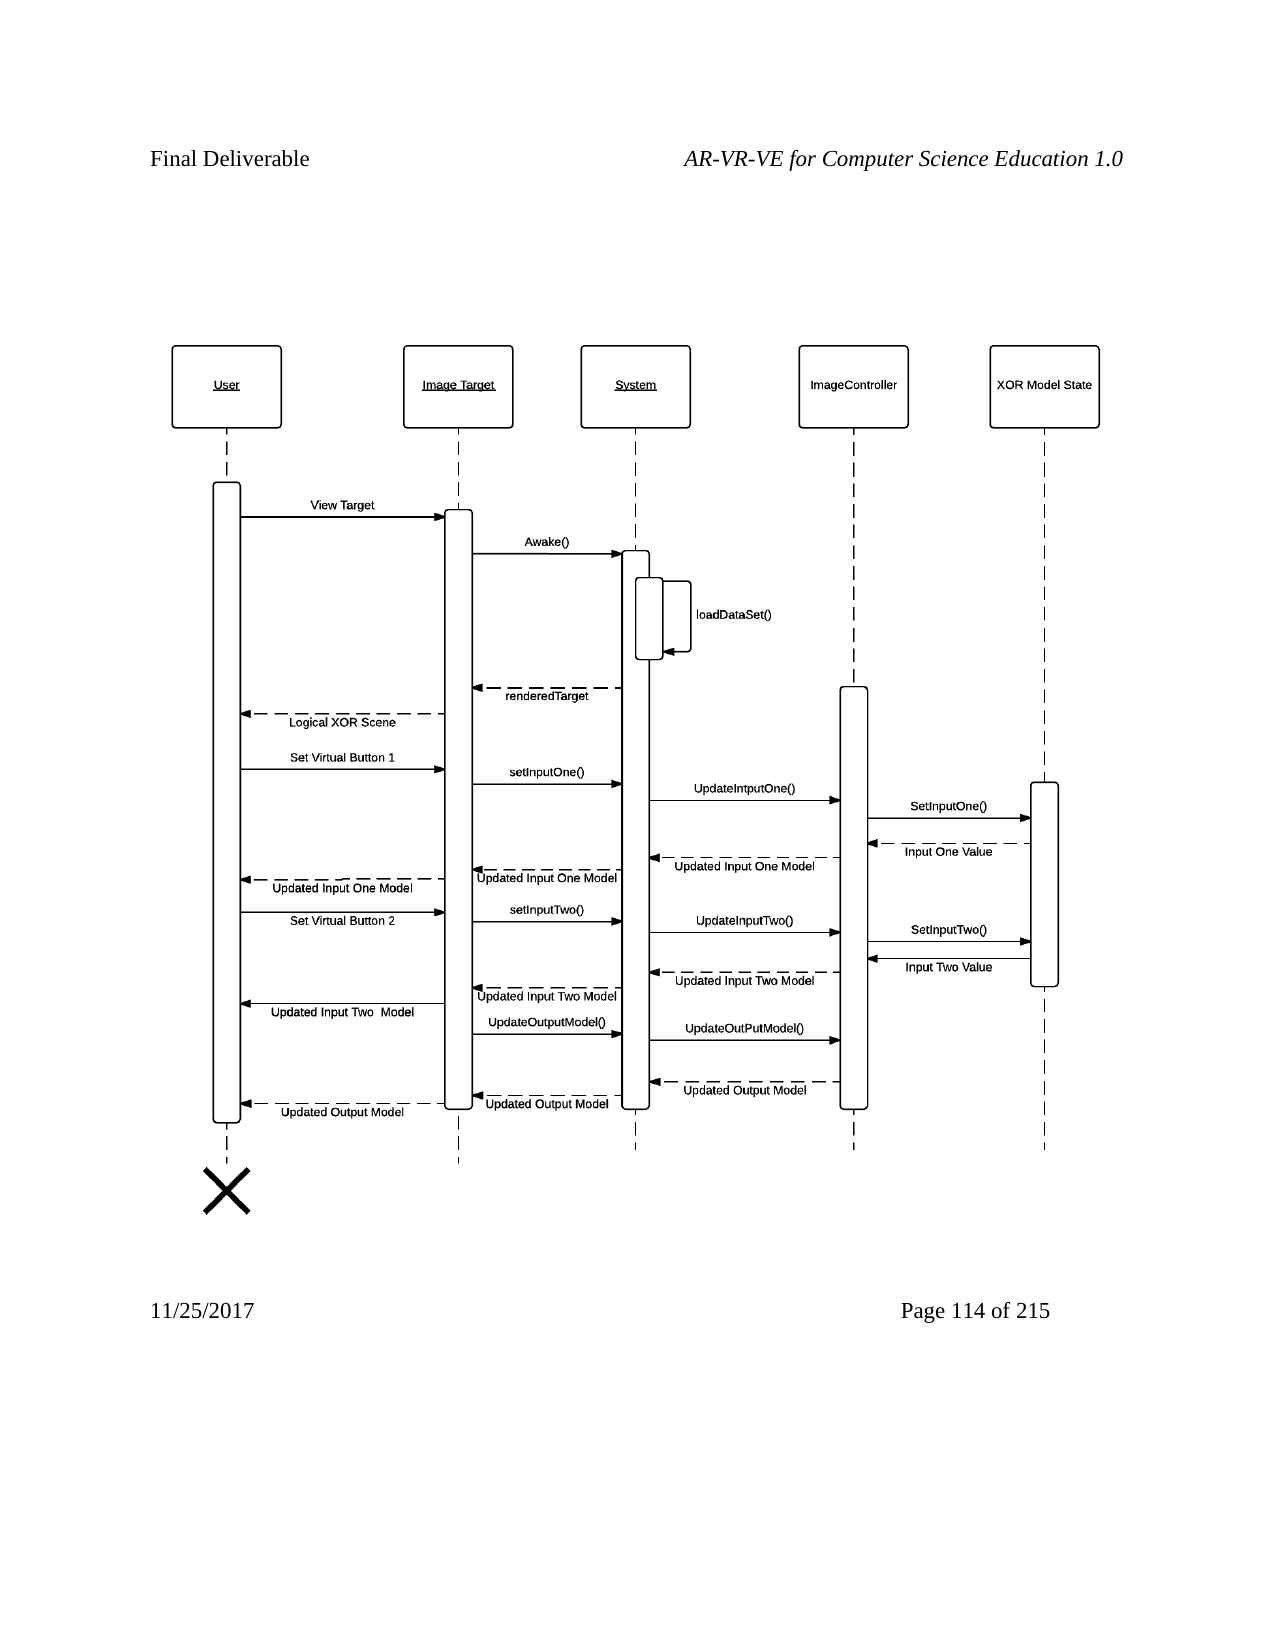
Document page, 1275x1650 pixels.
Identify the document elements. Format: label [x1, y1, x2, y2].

picture [150, 332, 1125, 1245]
